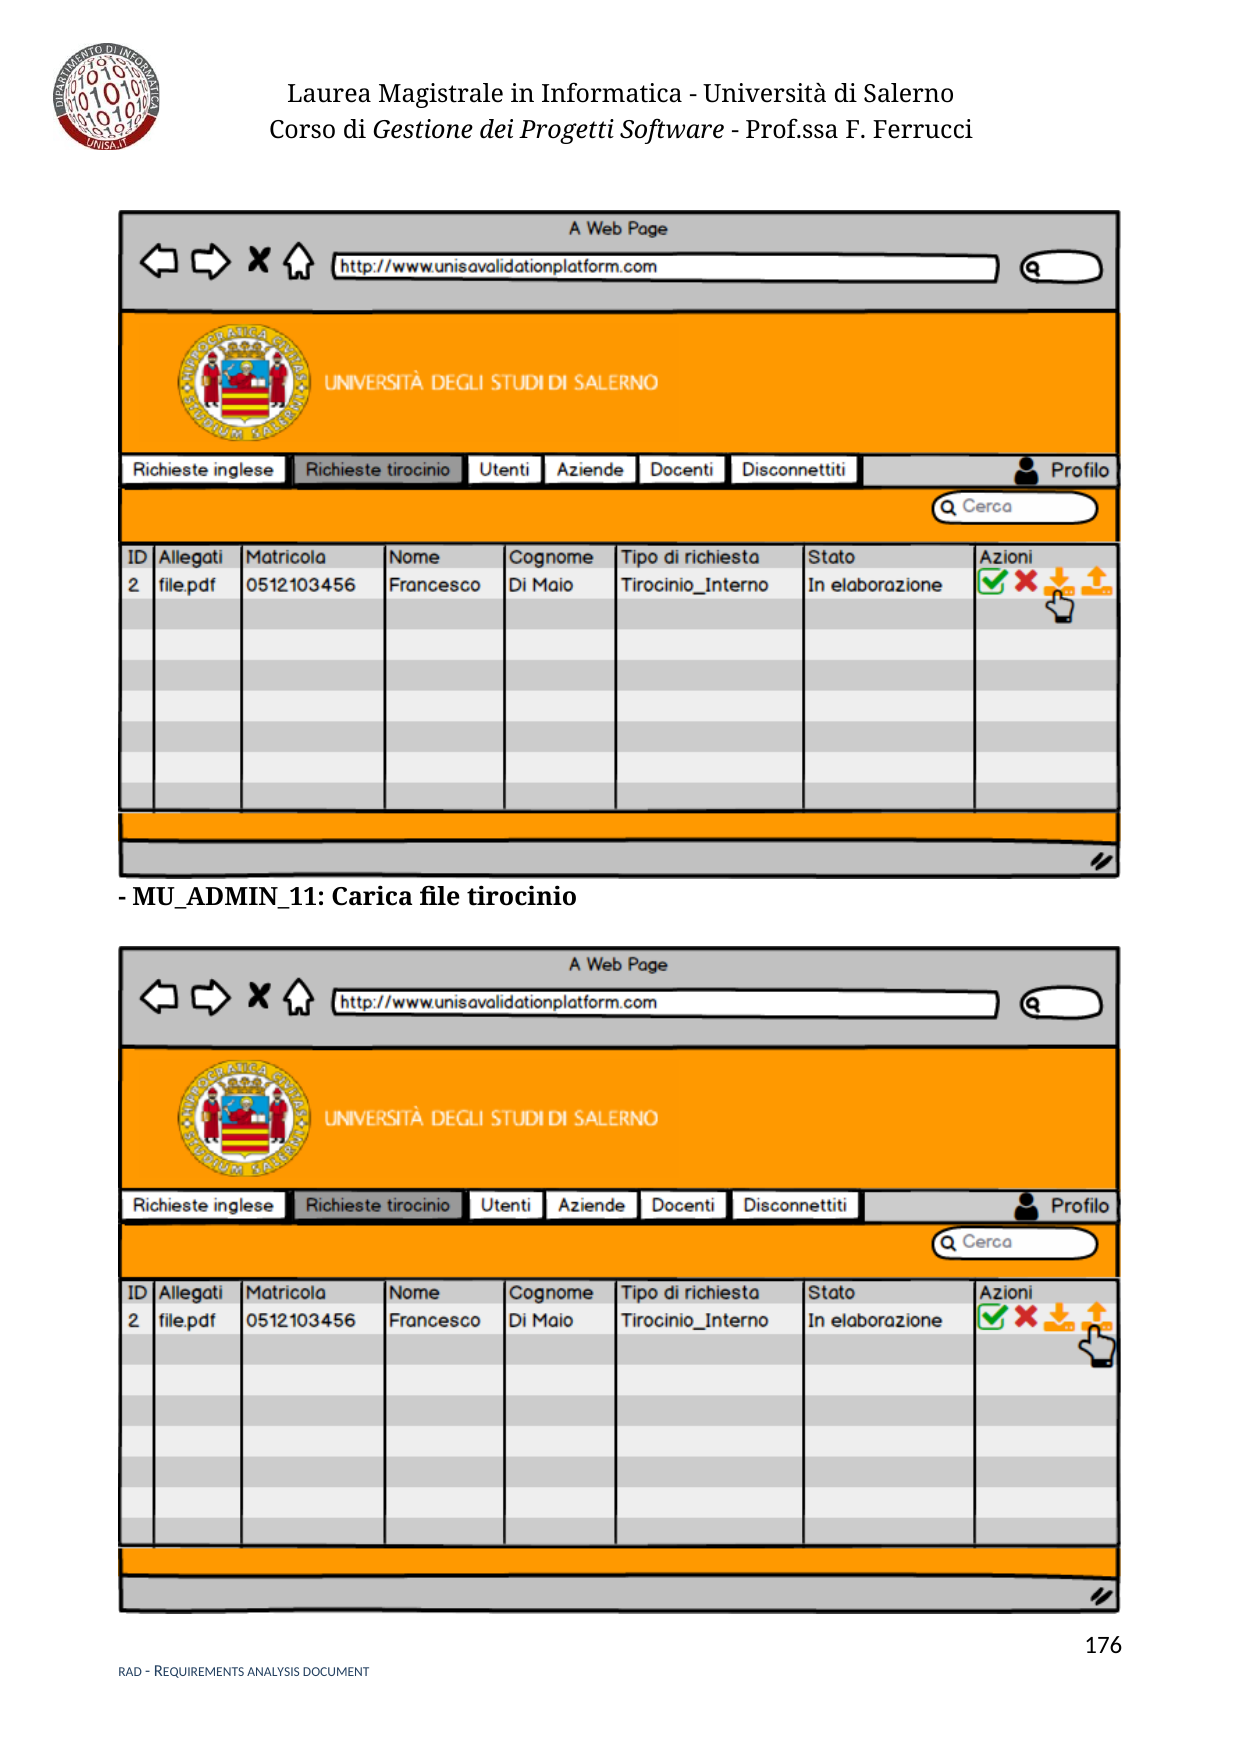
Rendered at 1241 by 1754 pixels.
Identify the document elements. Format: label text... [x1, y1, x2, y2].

picture [118, 210, 1121, 879]
picture [53, 43, 160, 150]
picture [118, 946, 1121, 1614]
text - MU_ADMIN_11: Carica file tirocinio [118, 878, 1122, 912]
